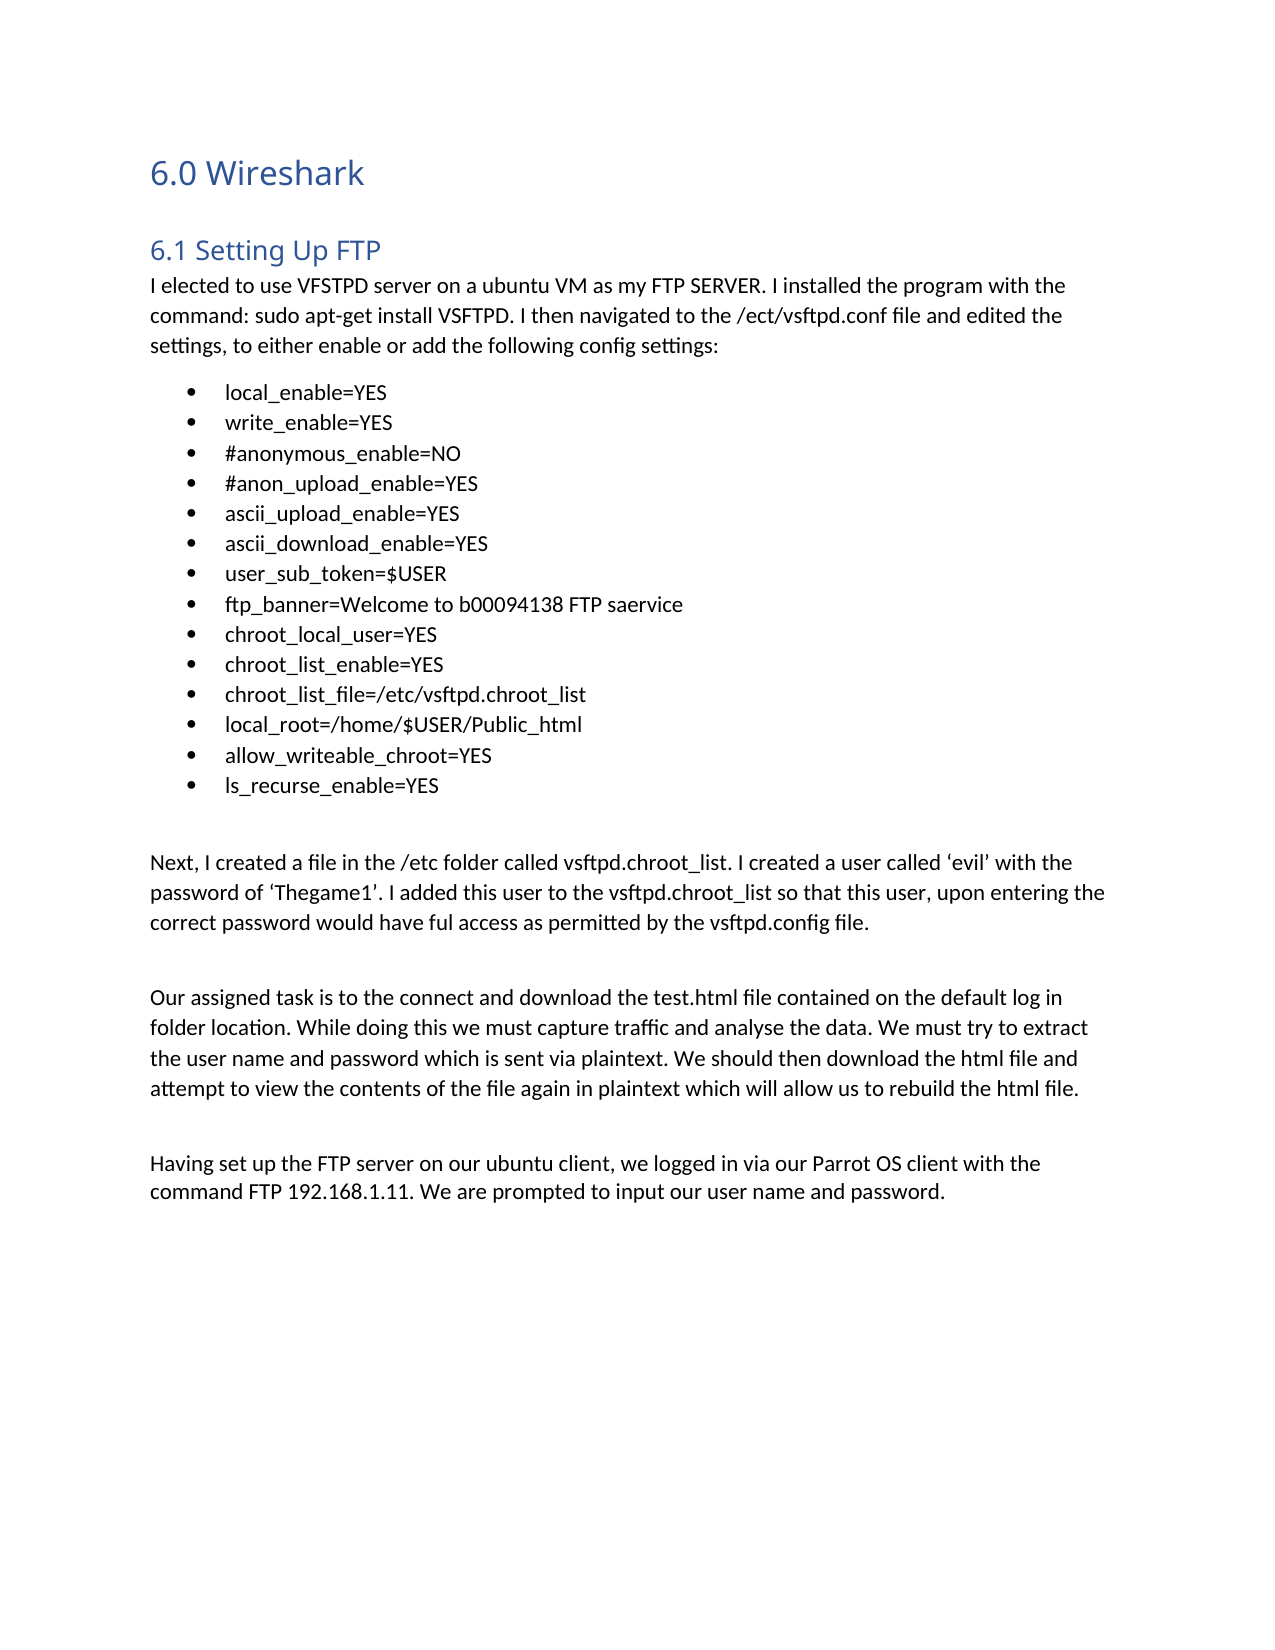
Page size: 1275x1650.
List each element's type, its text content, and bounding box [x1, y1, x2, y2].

list ascii_download_enable=YES [187, 529, 1125, 557]
list chroot_list_enable=YES [187, 650, 1125, 678]
text Next, I created a file in the /etc folder called vsftpd.chroot_list. I created a user called ‘evil’ with the password of ‘Thegame1’. I added this user to the vsftpd.chroot_list so that this user, upon entering the correct password would have ful access as permitted by the vsftpd.config file. [150, 848, 1125, 936]
list #anonymous_enable=NO [187, 439, 1125, 467]
list chroot_list_file=/etc/vsftpd.chroot_list [187, 680, 1125, 708]
list ls_recurse_enable=YES [187, 771, 1125, 829]
text Our assigned task is to the connect and download the test.html file contained on the default log in folder location. While doing this we must capture traffic and analyse the data. We must try to extract the user name and password which is sent via plaintext. We should then download the html file and attempt to view the contents of the file again in plaintext which will allow us to rebuild the html file. [150, 983, 1125, 1102]
list user_sub_token=$USER [187, 559, 1125, 587]
list ascii_upload_enable=YES [187, 499, 1125, 527]
list #anon_upload_enable=YES [187, 469, 1125, 497]
list local_root=/home/$USER/Public_html [187, 711, 1125, 738]
list ftp_banner=Welcome to b00094138 FTP saervice [187, 590, 1125, 618]
subtitle 6.0 Wireshark [150, 150, 1125, 195]
list chroot_local_user=YES [187, 620, 1125, 648]
text I elected to use VFSTPD server on a ubuntu VM as my FTP SERVER. I installed the program with the command: sudo apt-get install VSFTPD. I then navigated to the /ect/vsftpd.conf file and edited the settings, to either enable or add the following config settings: [150, 271, 1125, 359]
text Having set up the FTP server on our ubuntu client, we logged in via our Parrot OS client with the command FTP 192.168.1.11. We are prompted to input our user name and password. [150, 1149, 1125, 1205]
list local_enable=YES [187, 378, 1125, 406]
list allow_writeable_chroot=YES [187, 741, 1125, 769]
list write_enable=YES [187, 408, 1125, 436]
subtitle 6.1 Setting Up FTP [150, 231, 1125, 268]
